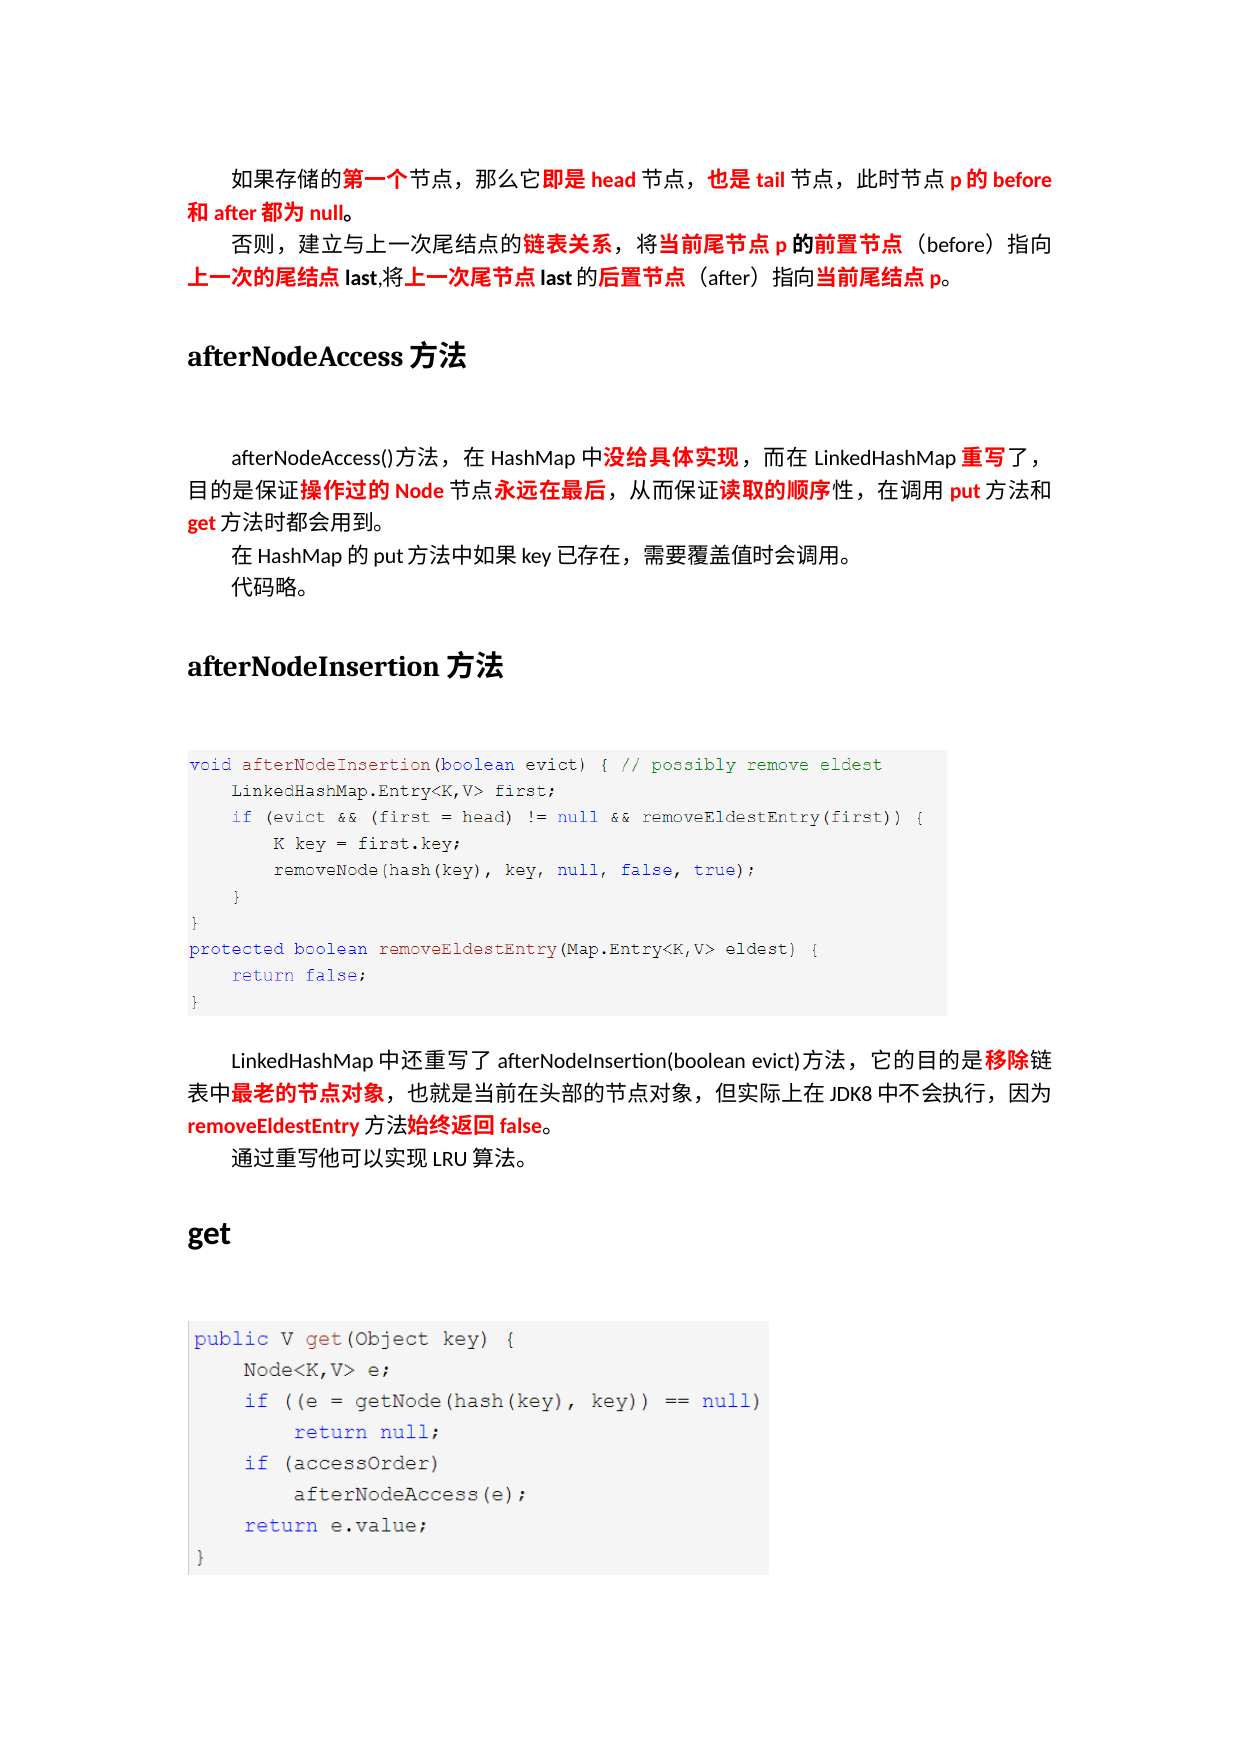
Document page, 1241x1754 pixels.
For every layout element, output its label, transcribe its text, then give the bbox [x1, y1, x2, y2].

picture [187, 750, 948, 1016]
text afterNodeAccess()方法，在HashMap中没给具体实现，而在LinkedHashMap重写了，目的是保证操作过的Node节点永远在最后，从而保证读取的顺序性，在调用put方法和get方法时都会用到。 [187, 440, 1053, 537]
text 通过重写他可以实现LRU算法。 [187, 1141, 1053, 1173]
subtitle get [187, 1200, 1053, 1265]
text 代码略。 [187, 570, 1053, 602]
subtitle afterNodeInsertion方法 [187, 632, 1053, 697]
subtitle afterNodeAccess方法 [187, 321, 1053, 386]
text 如果存储的第一个节点，那么它即是head节点，也是tail节点，此时节点p的before和after都为null。 [187, 162, 1053, 227]
text 在HashMap的put方法中如果key已存在，需要覆盖值时会调用。 [187, 537, 1053, 570]
text LinkedHashMap中还重写了afterNodeInsertion(boolean evict)方法，它的目的是移除链表中最老的节点对象，也就是当前在头部的节点对象，但实际上在JDK8中不会执行，因为removeEldestEntry方法始终返回false。 [187, 1043, 1053, 1141]
picture [187, 1321, 770, 1575]
text 否则，建立与上一次尾结点的链表关系，将当前尾节点p的前置节点（before）指向上一次的尾结点last,将上一次尾节点last的后置节点（after）指向当前尾结点p。 [187, 227, 1053, 292]
